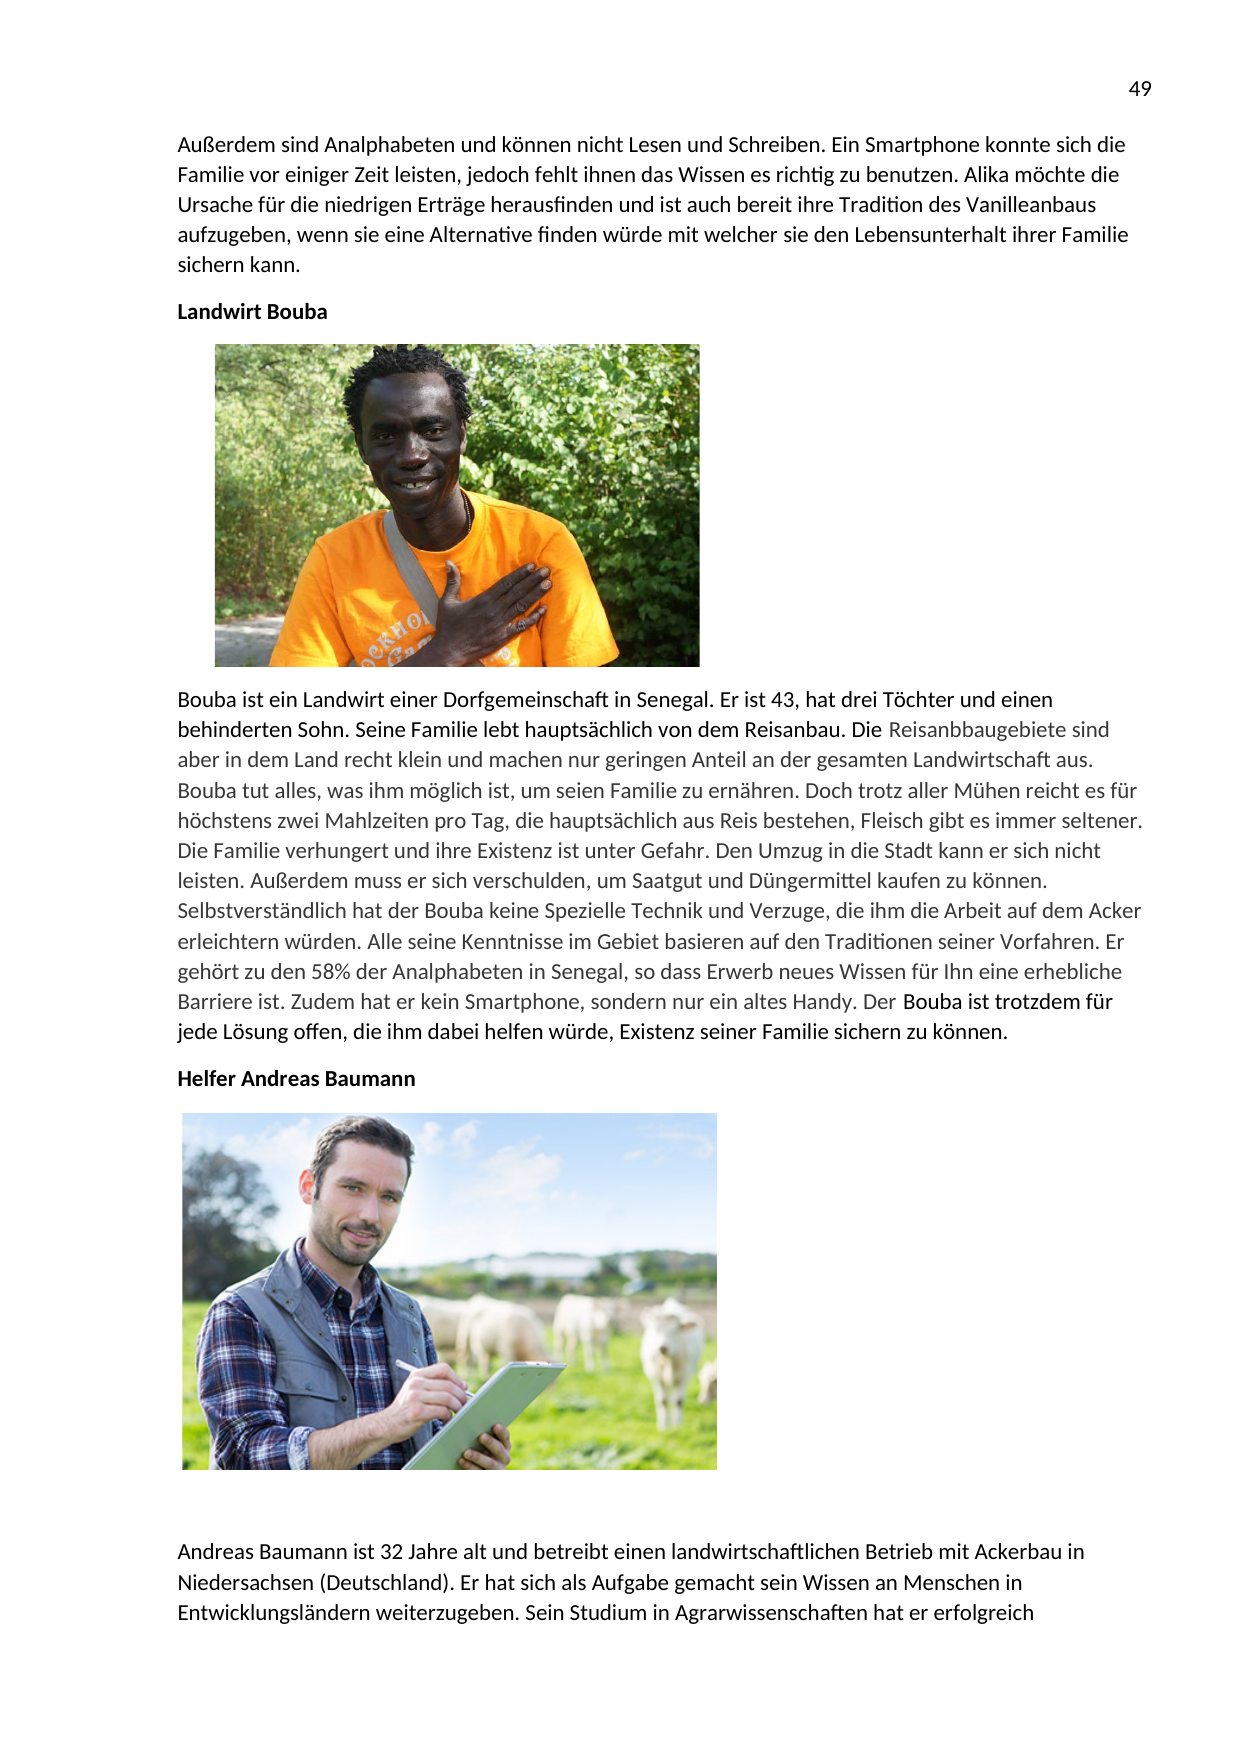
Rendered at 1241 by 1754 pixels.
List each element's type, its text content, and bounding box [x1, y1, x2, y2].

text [177, 130, 1152, 279]
text Bouba ist ein Landwirt einer Dorfgemeinschaft in Senegal. Er ist 43, hat drei Töchter und einen behinderten Sohn. Seine Familie lebt hauptsächlich von dem Reisanbau. Die Reisanbbaugebiete sind aber in dem Land recht klein und machen nur geringen Anteil an der gesamten Landwirtschaft aus. Bouba tut alles, was ihm möglich ist, um seien Familie zu ernähren. Doch trotz aller Mühen reicht es für höchstens zwei Mahlzeiten pro Tag, die hauptsächlich aus Reis bestehen, Fleisch gibt es immer seltener. Die Familie verhungert und ihre Existenz ist unter Gefahr. Den Umzug in die Stadt kann er sich nicht leisten. Außerdem muss er sich verschulden, um Saatgut und Düngermittel kaufen zu können. Selbstverständlich hat der Bouba keine Spezielle Technik und Verzuge, die ihm die Arbeit auf dem Acker erleichtern würden. Alle seine Kenntnisse im Gebiet basieren auf den Traditionen seiner Vorfahren. Er gehört zu den 58% der Analphabeten in Senegal, so dass Erwerb neues Wissen für Ihn eine erhebliche Barriere ist. Zudem hat er kein Smartphone, sondern nur ein altes Handy. Der Bouba ist trotzdem für jede Lösung offen, die ihm dabei helfen würde, Existenz seiner Familie sichern zu können. [177, 685, 1152, 1045]
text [177, 1537, 1152, 1626]
picture [214, 344, 700, 667]
picture [182, 1113, 717, 1470]
text Landwirt Bouba [177, 297, 1152, 326]
text Helfer Andreas Baumann [177, 1064, 1152, 1092]
